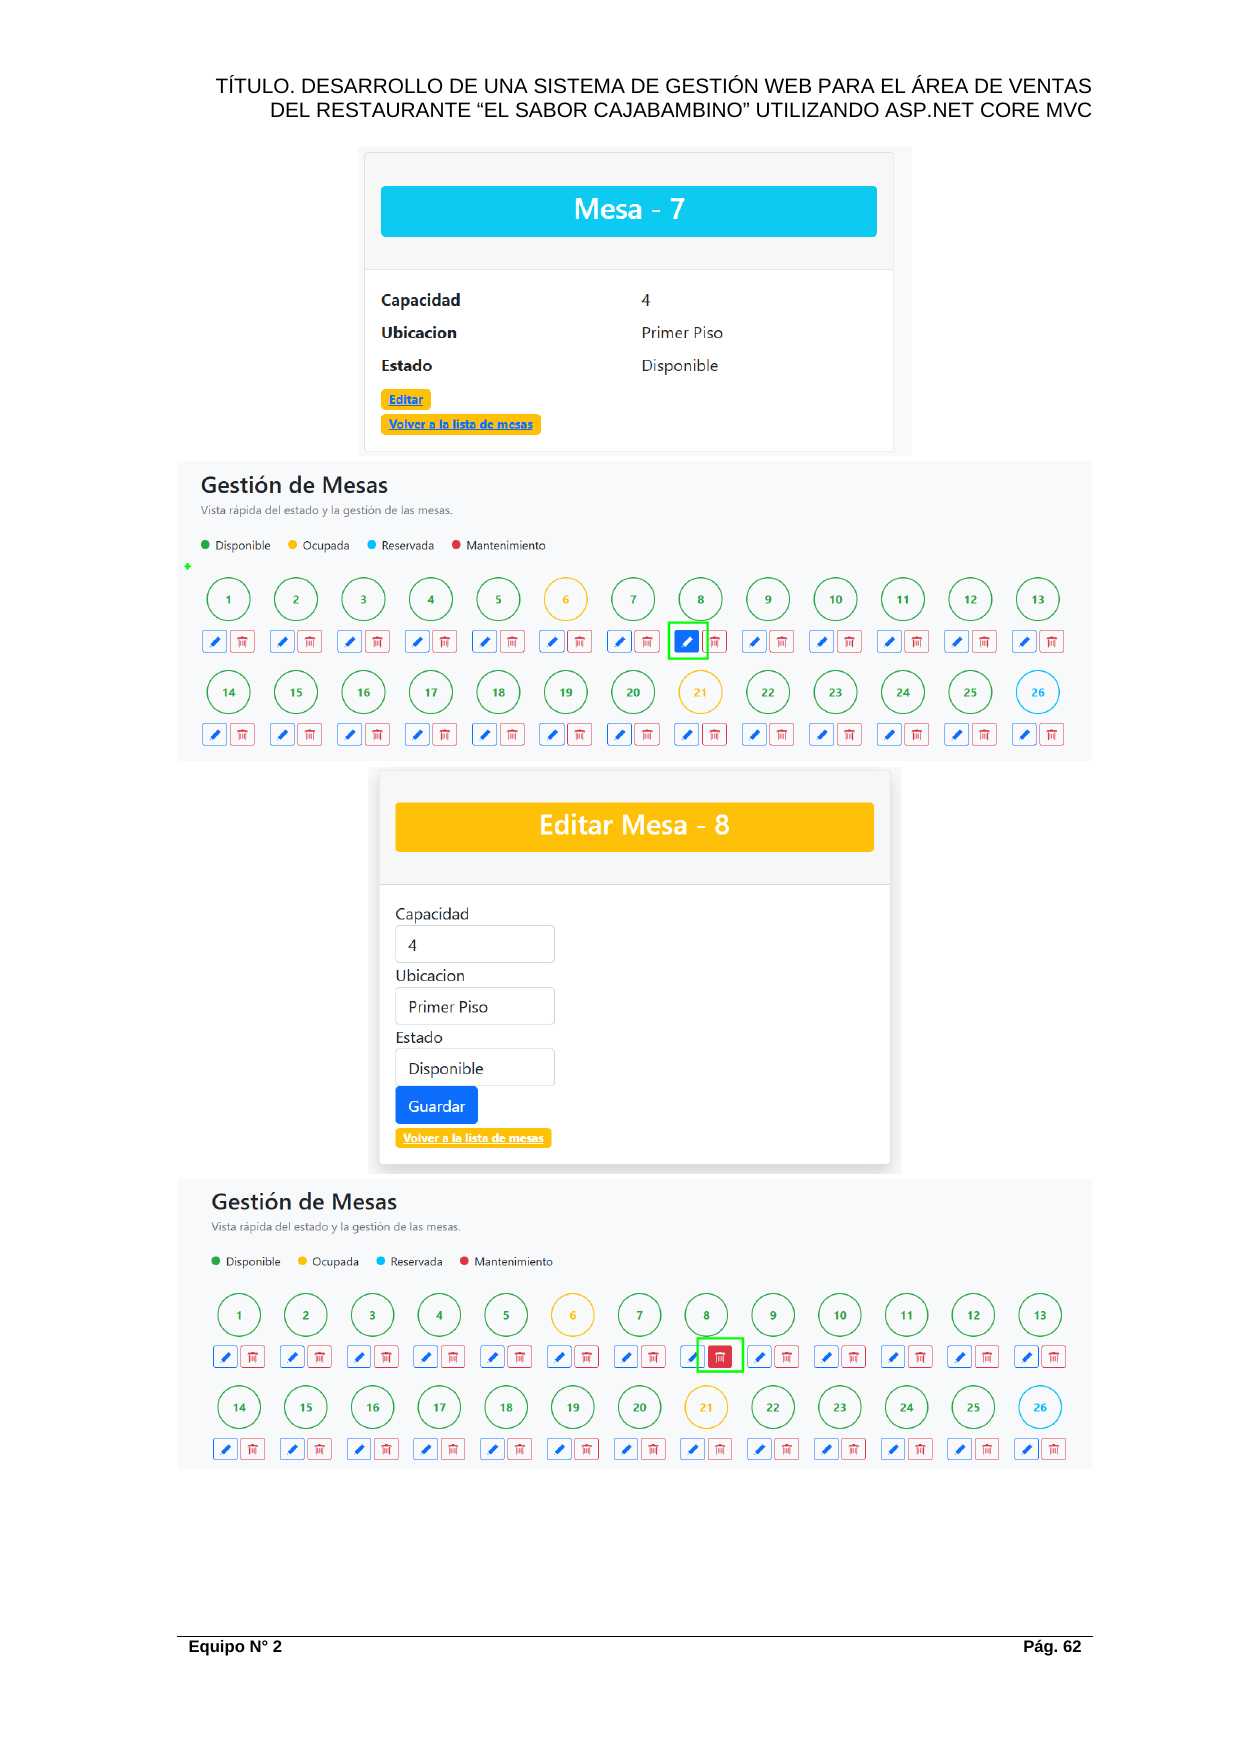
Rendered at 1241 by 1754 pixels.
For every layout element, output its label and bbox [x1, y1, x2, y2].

picture [357, 147, 912, 456]
picture [177, 1179, 1093, 1469]
picture [177, 461, 1093, 761]
picture [368, 767, 902, 1174]
